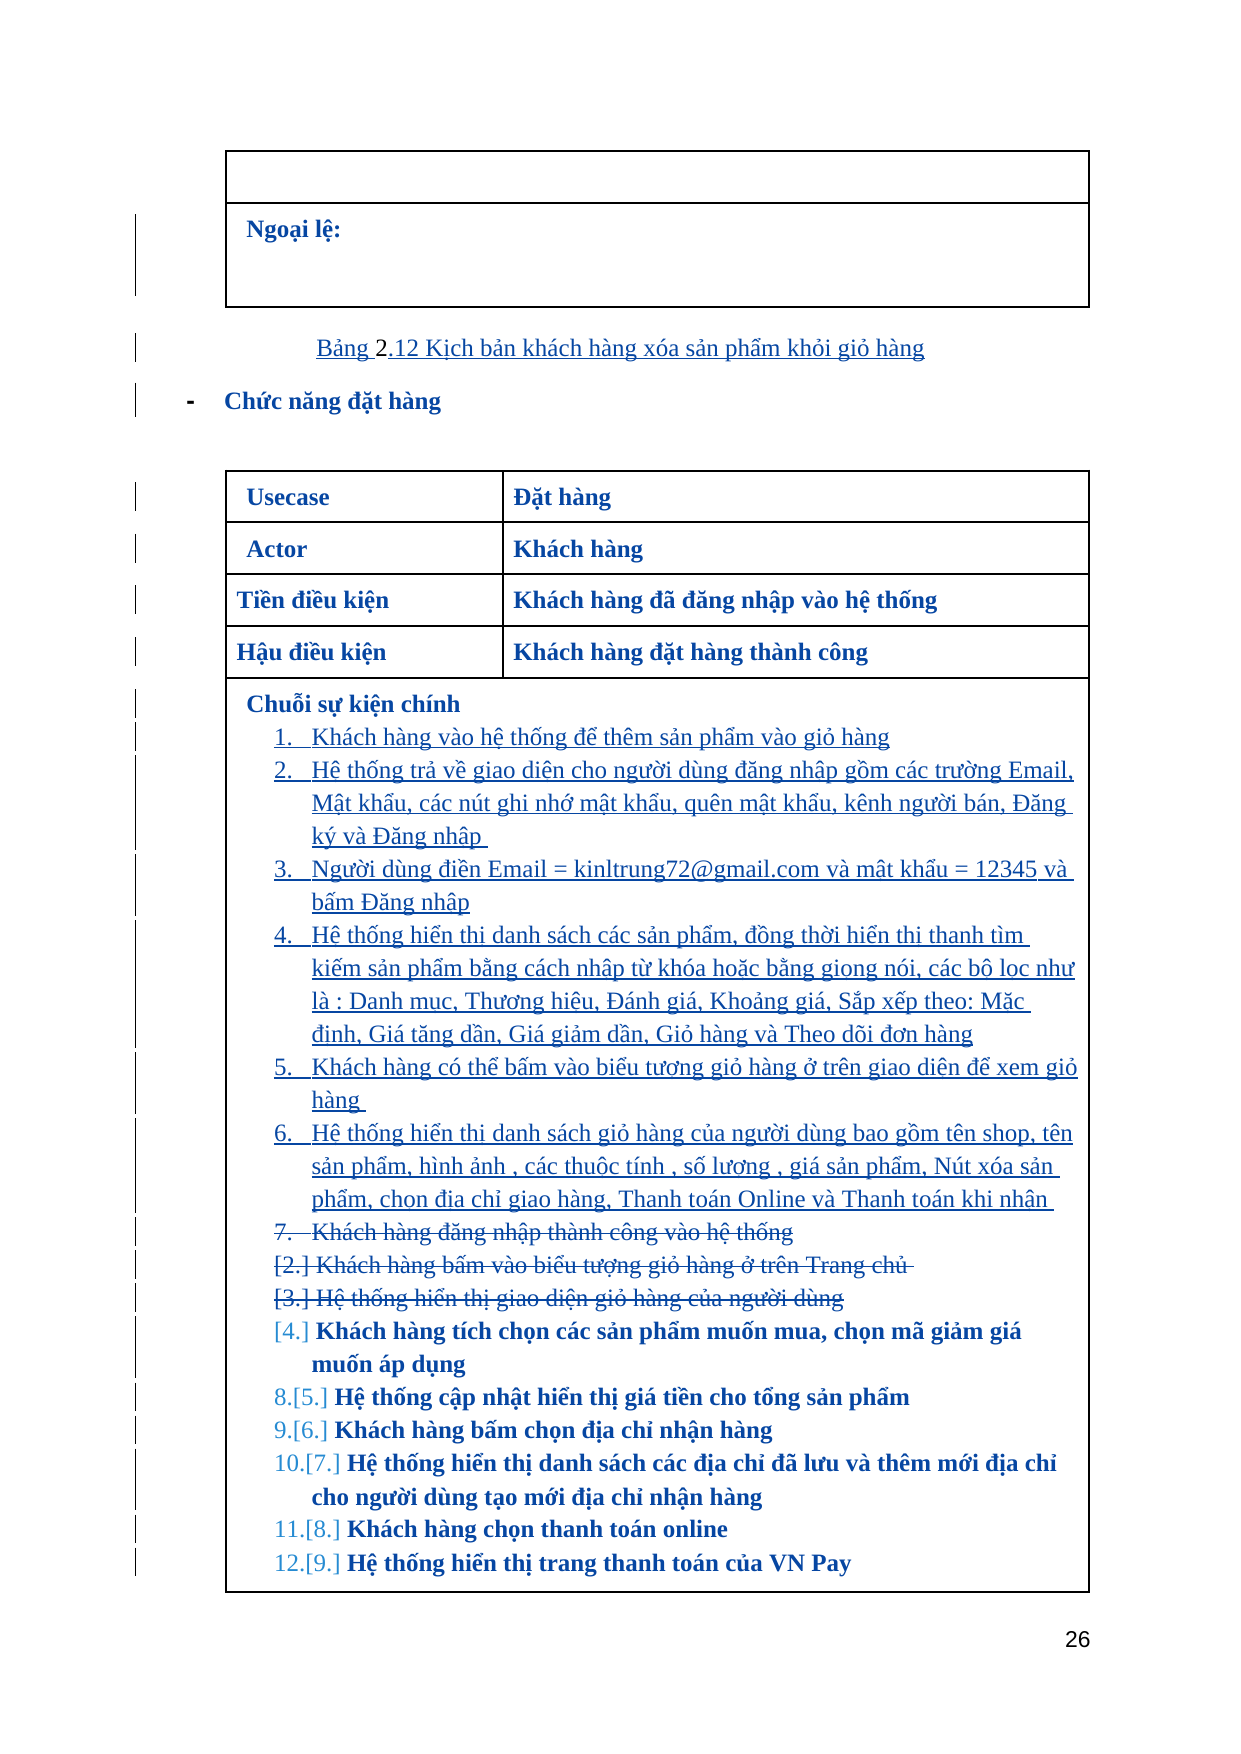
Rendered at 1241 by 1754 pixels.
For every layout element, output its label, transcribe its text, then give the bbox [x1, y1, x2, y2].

table_cell Hậu điều kiện [227, 627, 502, 677]
text 2 [150, 333, 1090, 362]
table_cell Khách hàng đã đăng nhập vào hệ thống [504, 575, 1088, 624]
list Chức năng đặt hàng [186, 383, 1090, 417]
table_header Đặt hàng [504, 472, 1088, 521]
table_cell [227, 152, 1088, 202]
table_header Usecase [227, 472, 502, 521]
table_cell Khách hàng [504, 523, 1088, 573]
table_cell Ngoại lệ: [227, 204, 1088, 306]
table_cell Actor [227, 523, 502, 573]
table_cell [227, 679, 1088, 1591]
table_cell Khách hàng đặt hàng thành công [504, 627, 1088, 677]
table_cell Tiền điều kiện [227, 575, 502, 624]
